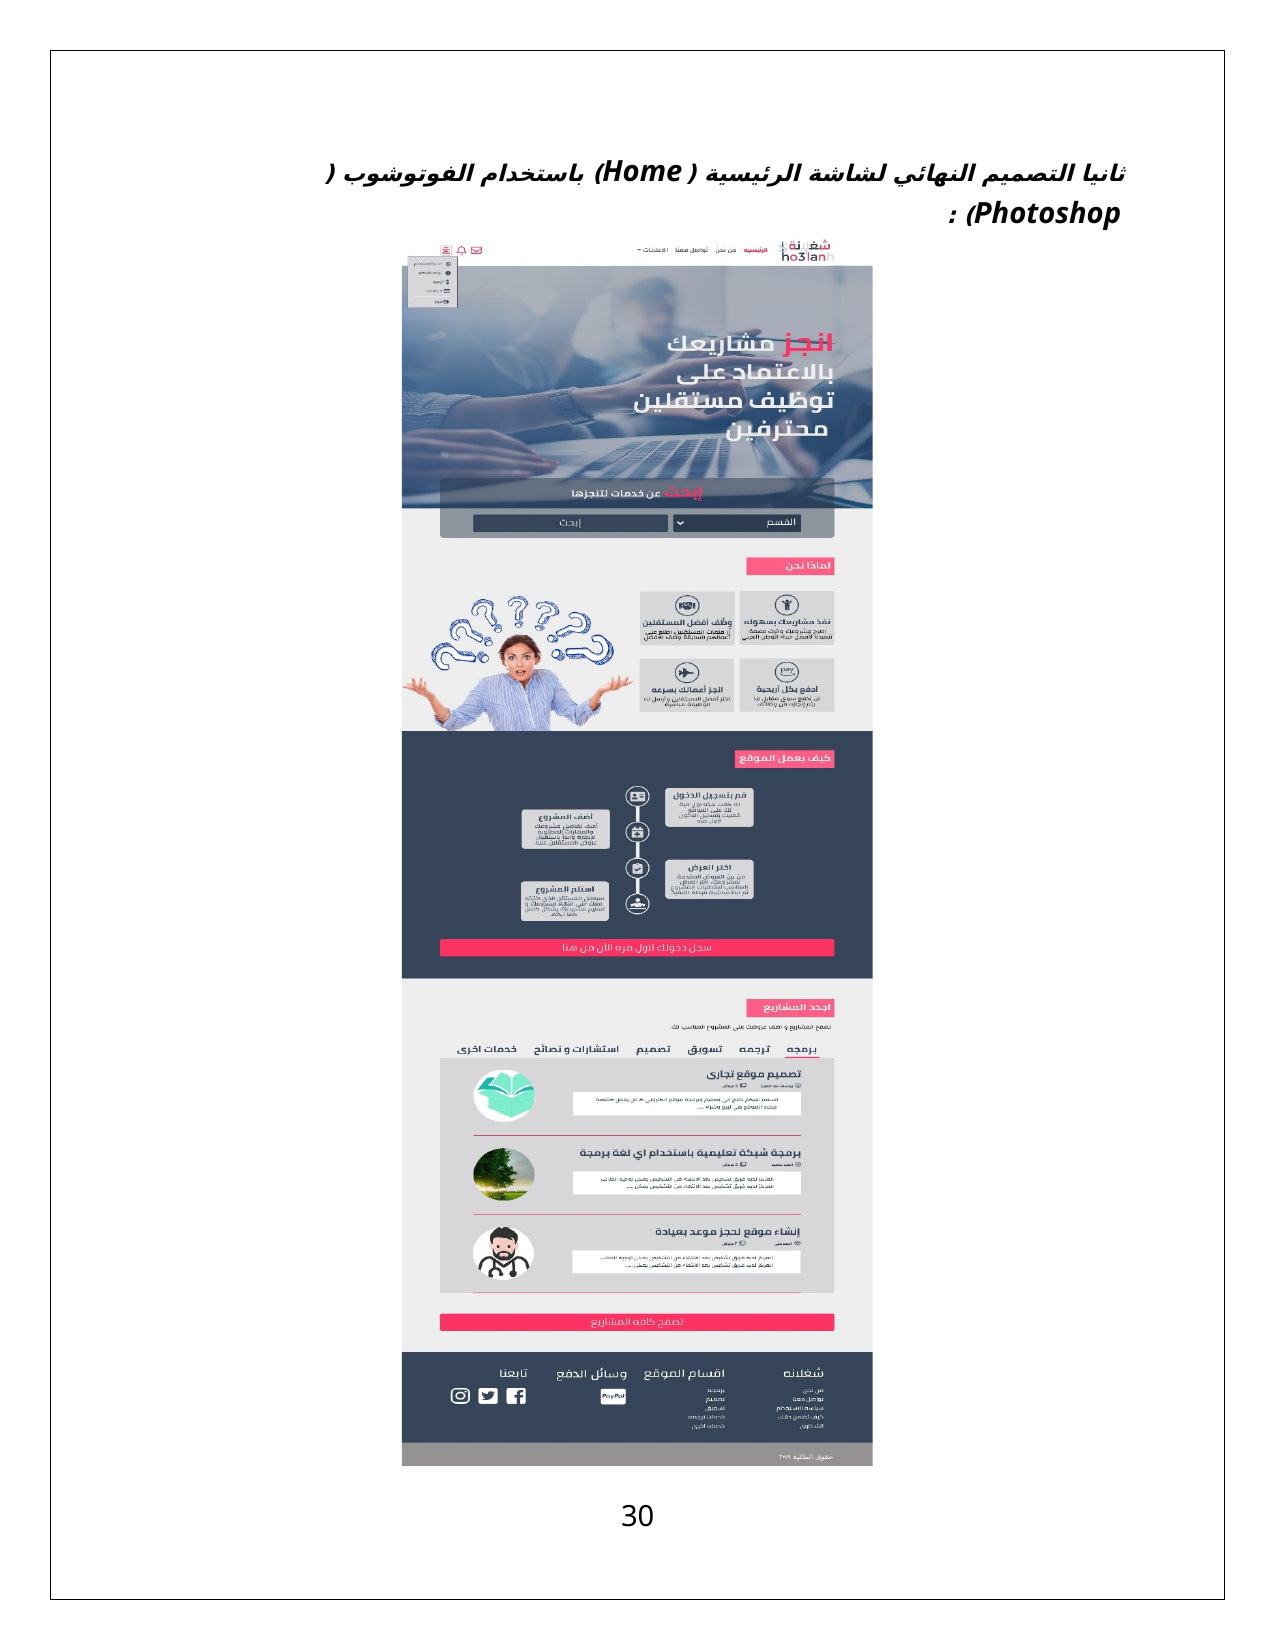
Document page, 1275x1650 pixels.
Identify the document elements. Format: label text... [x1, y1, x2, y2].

subtitle ثانيا التصميم النهائي لشاشة الرئيسية (Home) باستخدام الفوتوشوب (Photoshop) : [150, 150, 1124, 232]
picture [401, 235, 873, 1466]
